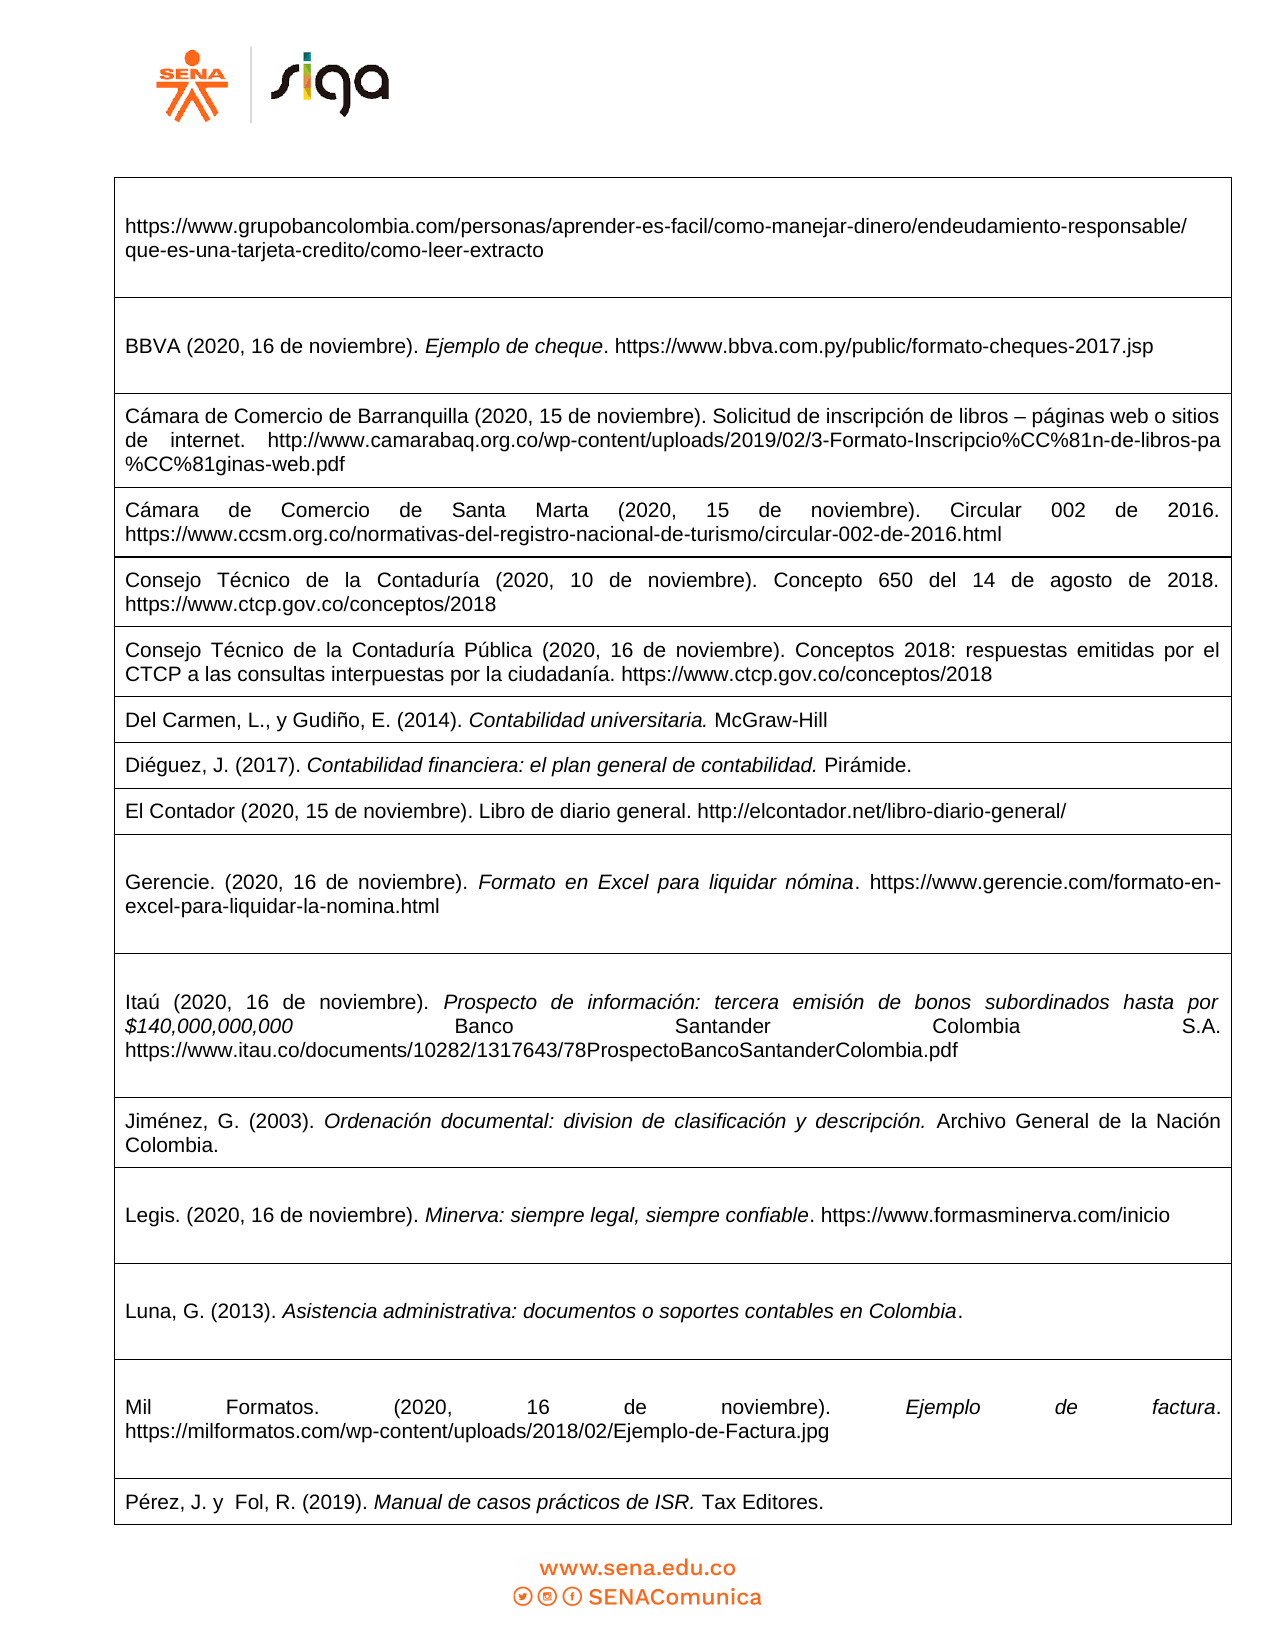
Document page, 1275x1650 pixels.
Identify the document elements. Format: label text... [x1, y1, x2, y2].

table_cell Del Carmen, L., y Gudiño, E. (2014). Contabilidad universitaria. McGraw-Hill [115, 697, 1231, 742]
table_cell Consejo Técnico de la Contaduría (2020, 10 de noviembre). Concepto 650 del 14 de agosto de 2018. https://www.ctcp.gov.co/conceptos/2018 [115, 558, 1231, 626]
table_cell El Contador (2020, 15 de noviembre). Libro de diario general. http://elcontador.net/libro-diario-general/ [115, 789, 1231, 833]
table_cell Diéguez, J. (2017). Contabilidad financiera: el plan general de contabilidad. Pirámide. [115, 743, 1231, 788]
picture [513, 1556, 762, 1606]
table_cell BBVA (2020, 16 de noviembre). Ejemplo de cheque. https://www.bbva.com.py/public/formato-cheques-2017.jsp [115, 298, 1231, 393]
table_cell Pérez, J. y Fol, R. (2019). Manual de casos prácticos de ISR. Tax Editores. [115, 1479, 1231, 1524]
table_cell Cámara de Comercio de Santa Marta (2020, 15 de noviembre). Circular 002 de 2016. https://www.ccsm.org.co/normativas-del-registro-nacional-de-turismo/circular-002-de-2016.html [115, 488, 1231, 556]
table_cell Itaú (2020, 16 de noviembre). Prospecto de información: tercera emisión de bonos subordinados hasta por $140,000,000,000 Banco Santander Colombia S.A. https://www.itau.co/documents/10282/1317643/78ProspectoBancoSantanderColombia.pdf [115, 954, 1231, 1097]
table_cell Legis. (2020, 16 de noviembre). Minerva: siempre legal, siempre confiable. https://www.formasminerva.com/inicio [115, 1168, 1231, 1263]
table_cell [115, 178, 1231, 297]
picture [5, 42, 538, 128]
table_cell Jiménez, G. (2003). Ordenación documental: division de clasificación y descripción. Archivo General de la Nación Colombia. [115, 1098, 1231, 1167]
table_cell Consejo Técnico de la Contaduría Pública (2020, 16 de noviembre). Conceptos 2018: respuestas emitidas por el CTCP a las consultas interpuestas por la ciudadanía. https://www.ctcp.gov.co/conceptos/2018 [115, 627, 1231, 696]
table_cell Gerencie. (2020, 16 de noviembre). Formato en Excel para liquidar nómina. https://www.gerencie.com/formato-en-excel-para-liquidar-la-nomina.html [115, 835, 1231, 953]
table_cell Mil Formatos. (2020, 16 de noviembre). Ejemplo de factura. https://milformatos.com/wp-content/uploads/2018/02/Ejemplo-de-Factura.jpg [115, 1360, 1231, 1478]
table_cell Cámara de Comercio de Barranquilla (2020, 15 de noviembre). Solicitud de inscripción de libros – páginas web o sitios de internet. http://www.camarabaq.org.co/wp-content/uploads/2019/02/3-Formato-Inscripcio%CC%81n-de-libros-pa%CC%81ginas-web.pdf [115, 394, 1231, 487]
table_cell Luna, G. (2013). Asistencia administrativa: documentos o soportes contables en Colombia. [115, 1264, 1231, 1358]
